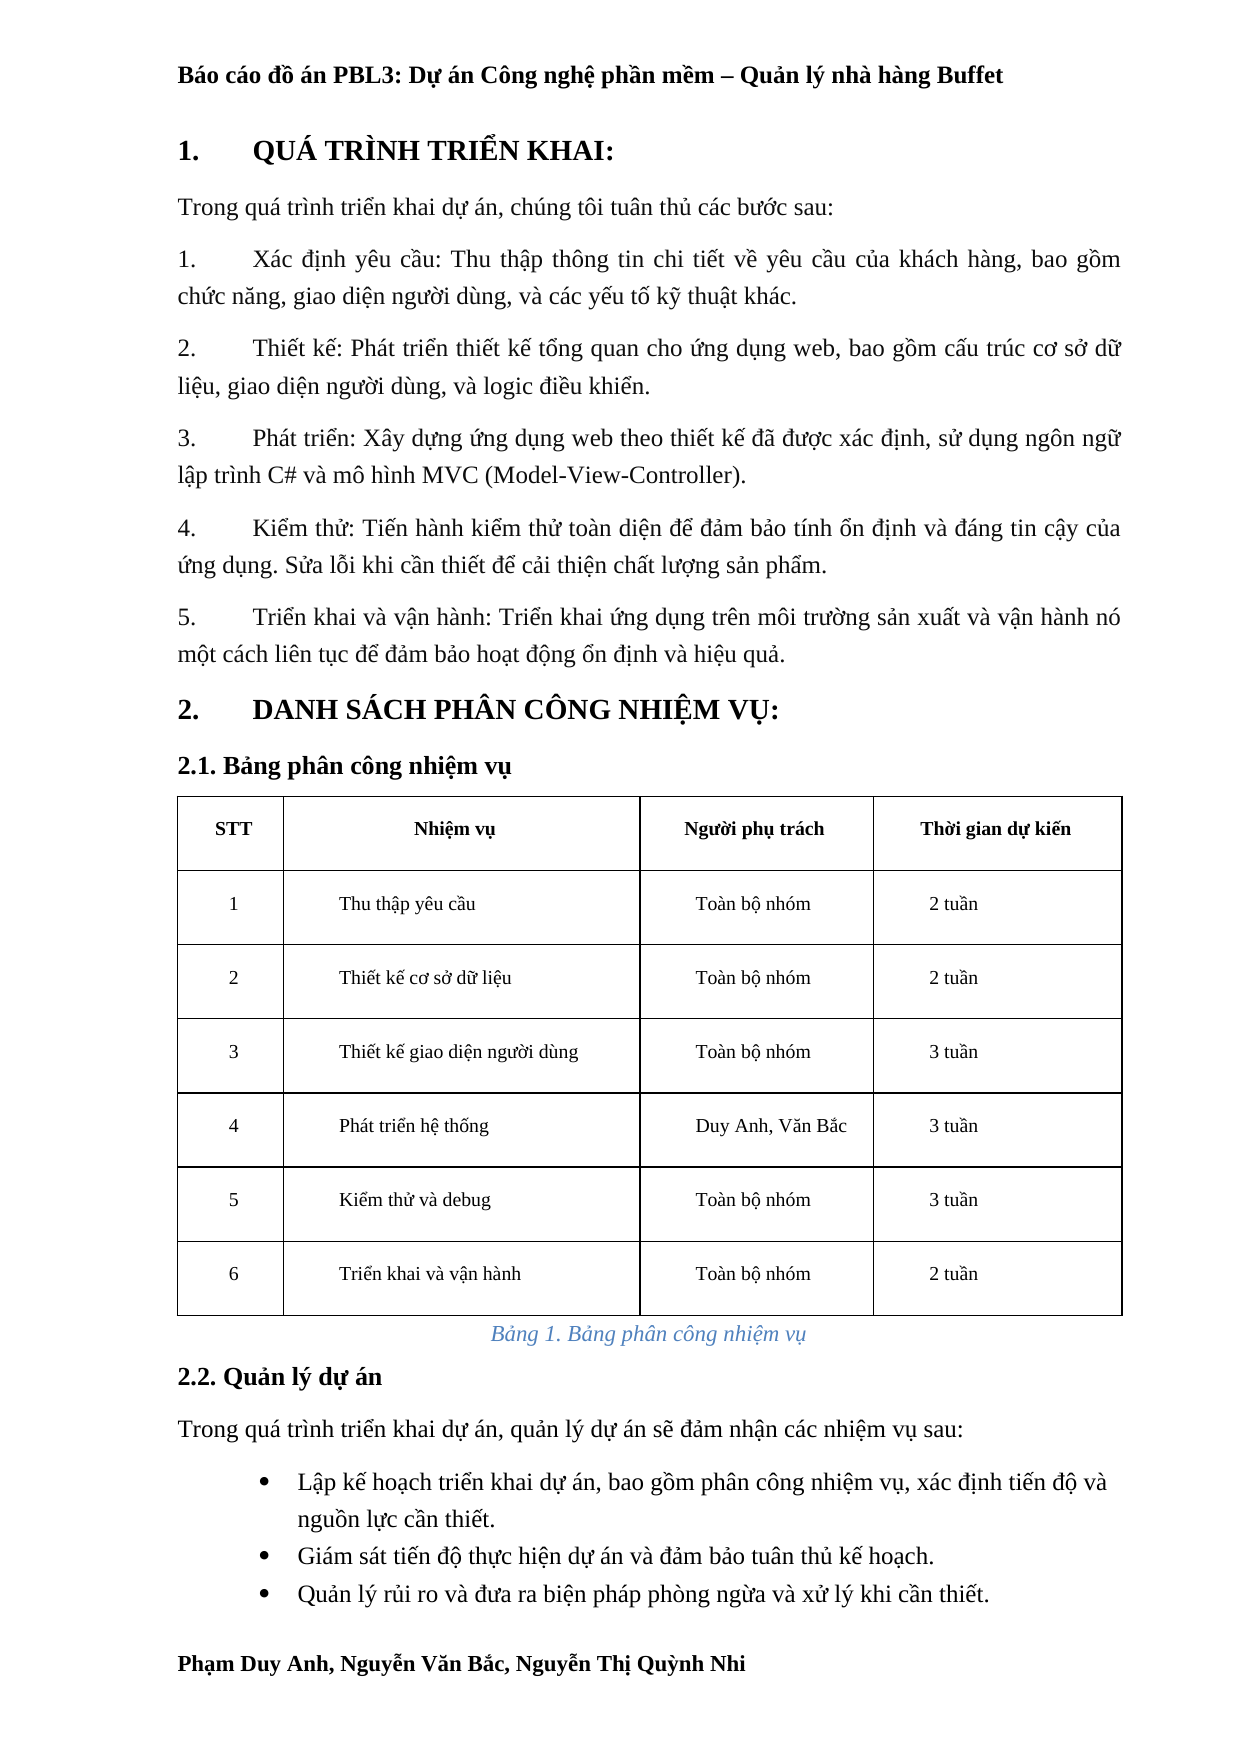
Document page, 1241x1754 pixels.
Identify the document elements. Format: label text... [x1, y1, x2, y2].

text Trong quá trình triển khai dự án, quản lý dự án sẽ đảm nhận các nhiệm vụ sau: [177, 1414, 1122, 1443]
table_header STT [178, 797, 283, 870]
list Phát triển: Xây dựng ứng dụng web theo thiết kế đã được xác định, sử dụng ngôn ngữ lập trình C# và mô hình MVC (Model-View-Controller). [177, 423, 1122, 489]
subtitle 2.2. Quản lý dự án [177, 1361, 1122, 1391]
list Kiểm thử: Tiến hành kiểm thử toàn diện để đảm bảo tính ổn định và đáng tin cậy của ứng dụng. Sửa lỗi khi cần thiết để cải thiện chất lượng sản phẩm. [177, 513, 1122, 579]
list Xác định yêu cầu: Thu thập thông tin chi tiết về yêu cầu của khách hàng, bao gồm chức năng, giao diện người dùng, và các yếu tố kỹ thuật khác. [177, 244, 1122, 310]
list Thiết kế: Phát triển thiết kế tổng quan cho ứng dụng web, bao gồm cấu trúc cơ sở dữ liệu, giao diện người dùng, và logic điều khiển. [177, 333, 1122, 399]
table_cell 1 [178, 871, 283, 944]
table_cell Thiết kế giao diện người dùng [284, 1019, 639, 1092]
table_cell Duy Anh, Văn Bắc [641, 1094, 873, 1166]
table_cell Triển khai và vận hành [284, 1242, 639, 1315]
table_header Nhiệm vụ [284, 797, 639, 870]
table_cell Toàn bộ nhóm [641, 945, 873, 1018]
table_cell 3 [178, 1019, 283, 1092]
list Quản lý rủi ro và đưa ra biện pháp phòng ngừa và xử lý khi cần thiết. [260, 1579, 1122, 1607]
table_cell Toàn bộ nhóm [641, 871, 873, 944]
table_cell Toàn bộ nhóm [641, 1168, 873, 1241]
table_cell Kiểm thử và debug [284, 1168, 639, 1241]
list Giám sát tiến độ thực hiện dự án và đảm bảo tuân thủ kế hoạch. [260, 1541, 1122, 1570]
table_cell 4 [178, 1094, 283, 1166]
subtitle QUÁ TRÌNH TRIỂN KHAI: [177, 133, 1122, 167]
table_cell 2 tuần [874, 871, 1121, 944]
table_header Thời gian dự kiến [874, 797, 1121, 870]
subtitle DANH SÁCH PHÂN CÔNG NHIỆM VỤ: [177, 692, 1122, 725]
table_cell 3 tuần [874, 1019, 1121, 1092]
subtitle 2.1. Bảng phân công nhiệm vụ [177, 750, 1122, 780]
list Lập kế hoạch triển khai dự án, bao gồm phân công nhiệm vụ, xác định tiến độ và nguồn lực cần thiết. [260, 1467, 1122, 1533]
text Trong quá trình triển khai dự án, chúng tôi tuân thủ các bước sau: [177, 192, 1122, 220]
table_cell 2 tuần [874, 1242, 1121, 1315]
table_cell Thiết kế cơ sở dữ liệu [284, 945, 639, 1018]
table_cell Phát triển hệ thống [284, 1094, 639, 1166]
table_cell Toàn bộ nhóm [641, 1242, 873, 1315]
subtitle Bảng 1. Bảng phân công nhiệm vụ [177, 1320, 1122, 1347]
table_cell 3 tuần [874, 1094, 1121, 1166]
table_cell 2 tuần [874, 945, 1121, 1018]
table_cell 6 [178, 1242, 283, 1315]
table_cell 2 [178, 945, 283, 1018]
table_cell 3 tuần [874, 1168, 1121, 1241]
table_header Người phụ trách [641, 797, 873, 870]
list Triển khai và vận hành: Triển khai ứng dụng trên môi trường sản xuất và vận hành nó một cách liên tục để đảm bảo hoạt động ổn định và hiệu quả. [177, 602, 1122, 668]
table_cell Thu thập yêu cầu [284, 871, 639, 944]
table_cell 5 [178, 1168, 283, 1241]
table_cell Toàn bộ nhóm [641, 1019, 873, 1092]
